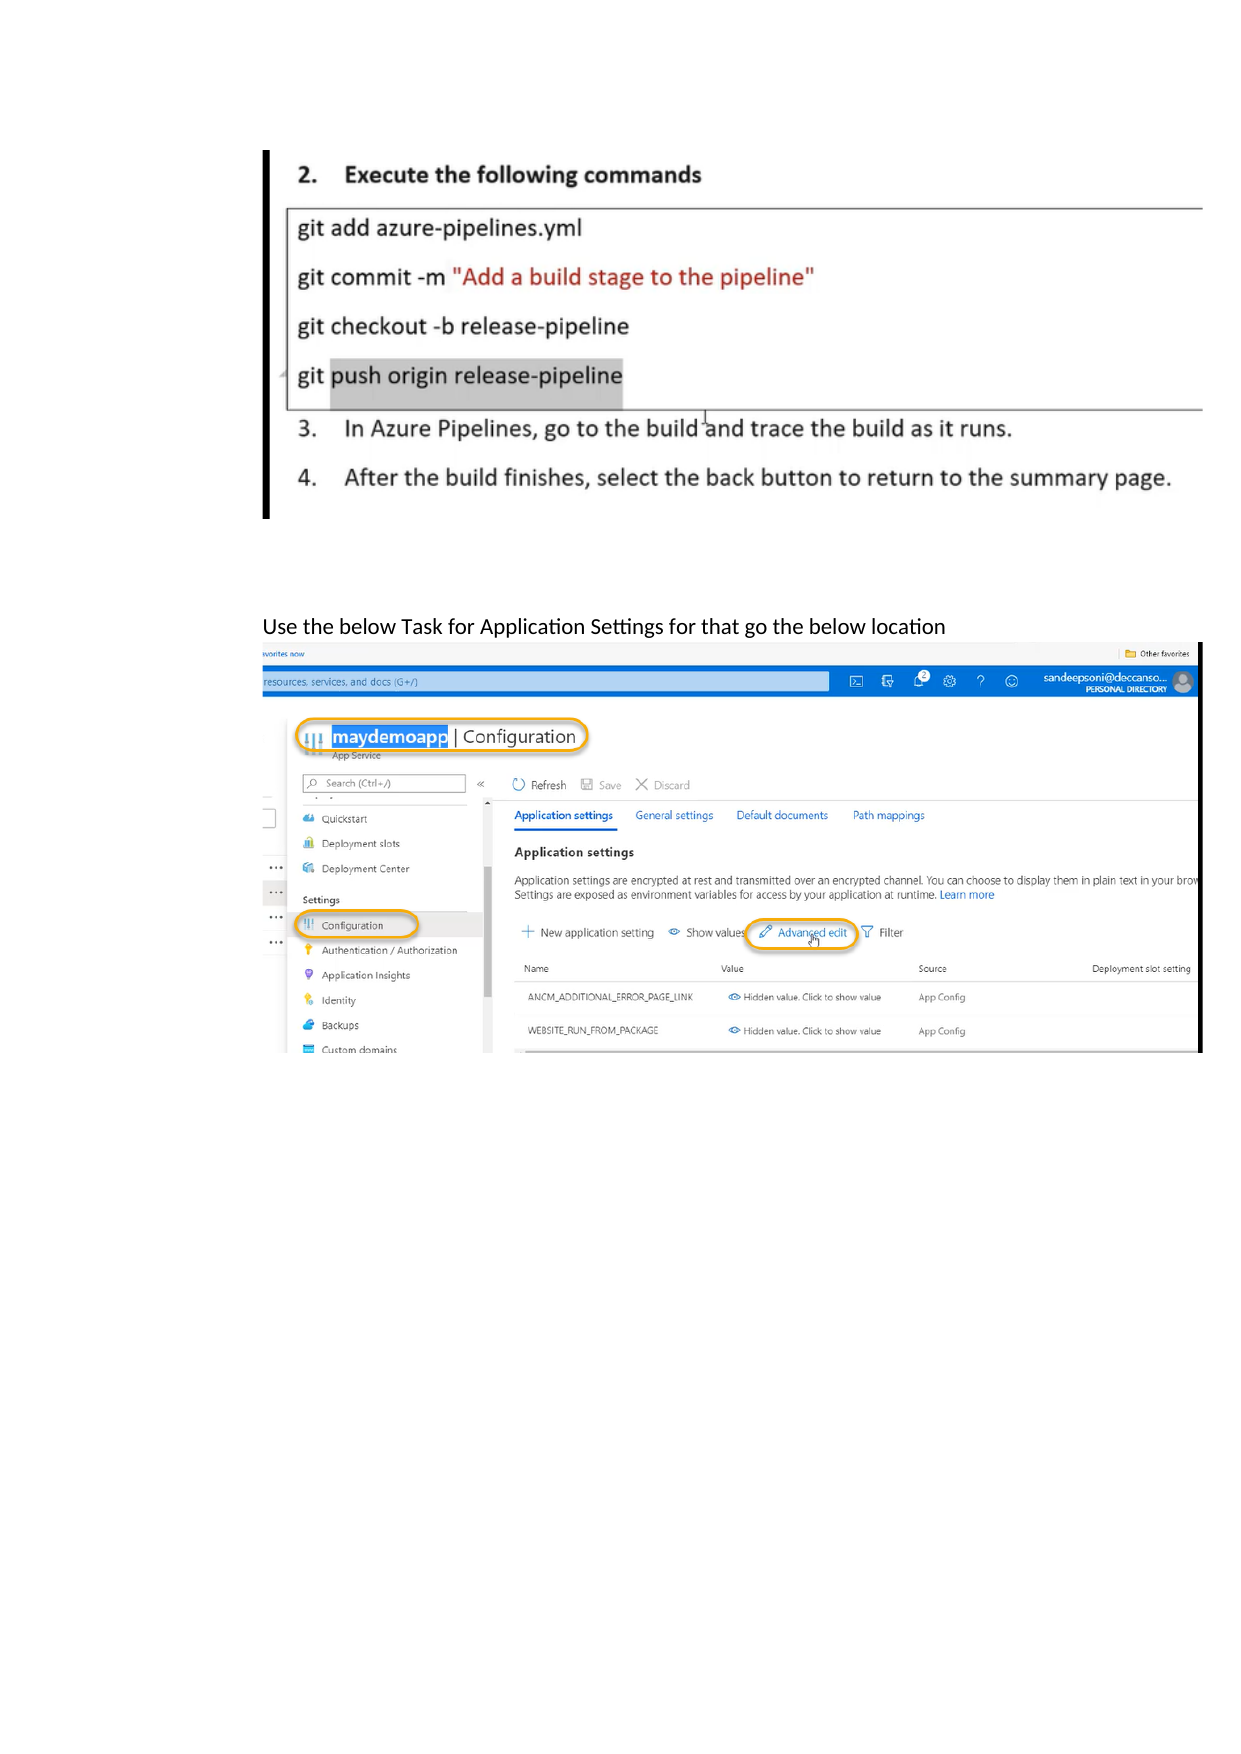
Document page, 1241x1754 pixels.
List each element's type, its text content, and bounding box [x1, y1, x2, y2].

picture [262, 150, 1203, 519]
list Use the below Task for Application Settings for that go the below location [262, 612, 1090, 640]
picture [262, 642, 1203, 1053]
